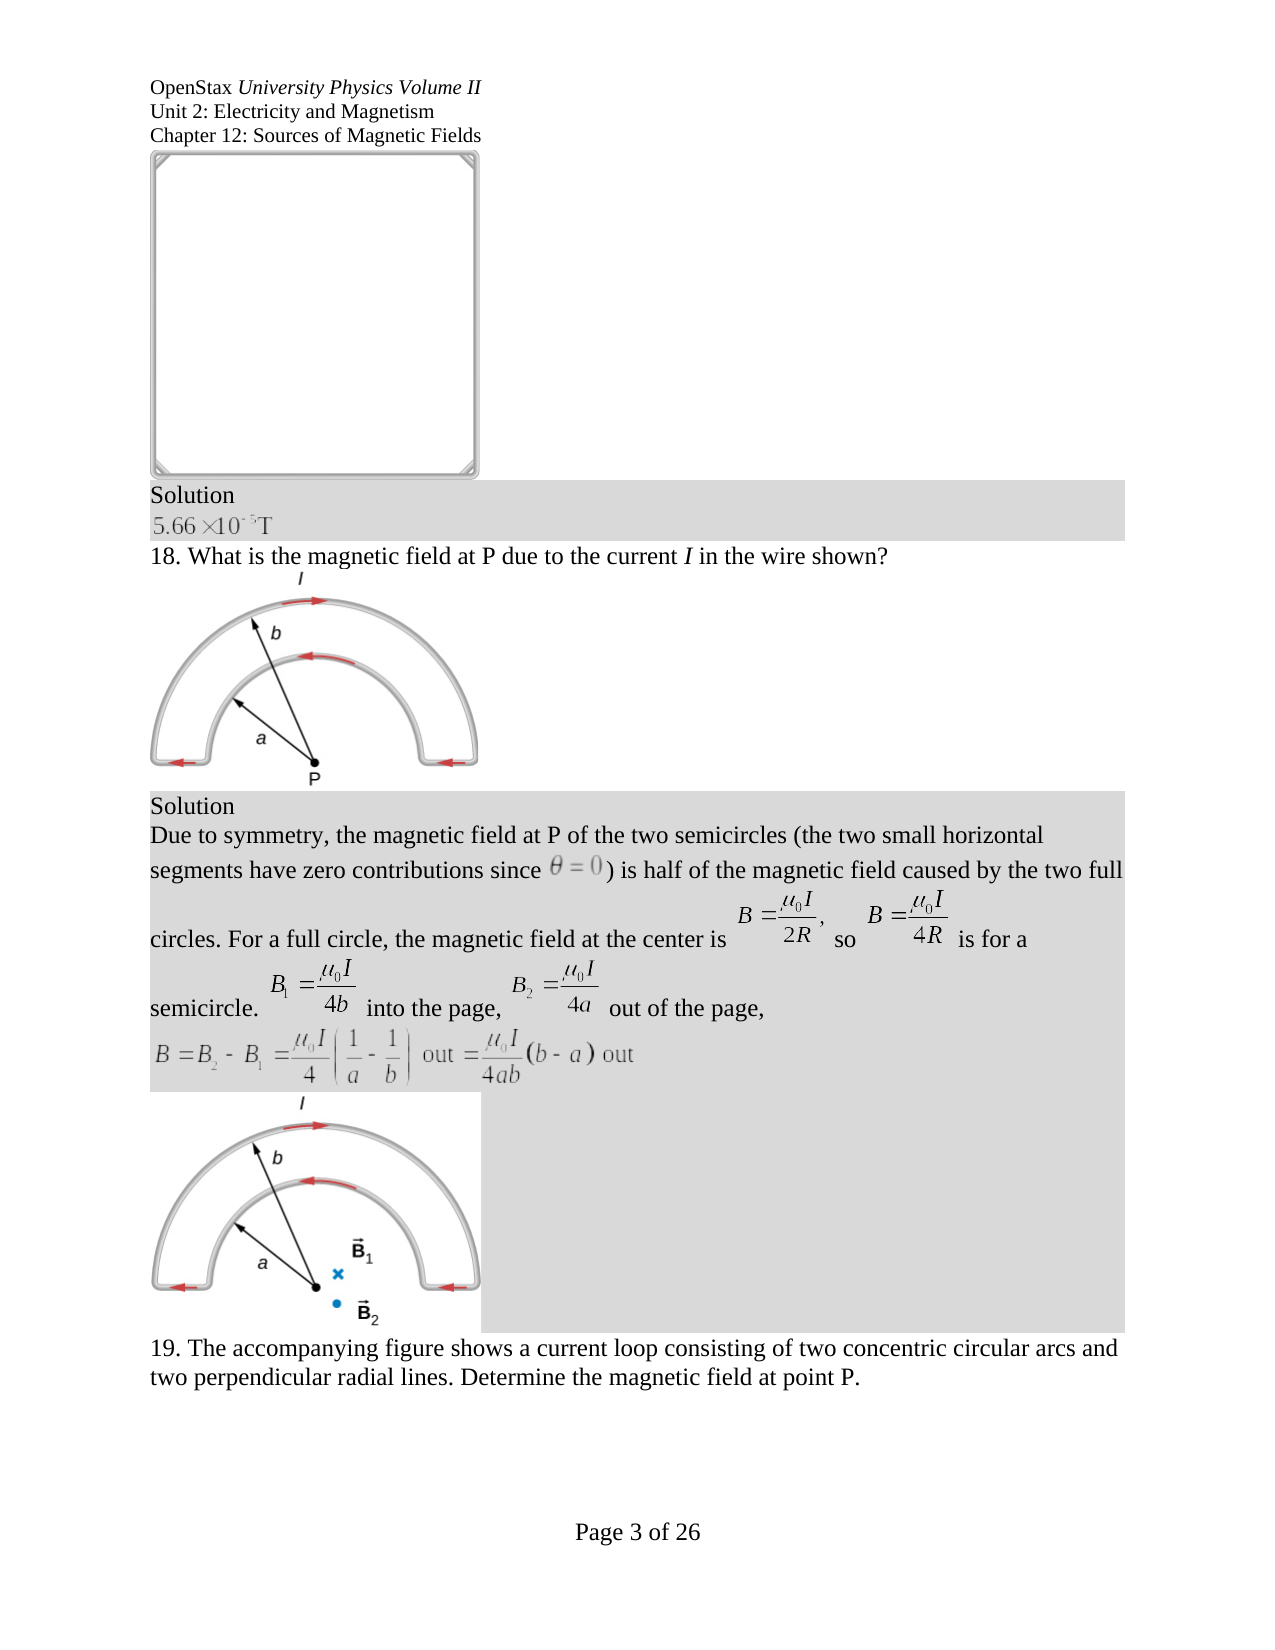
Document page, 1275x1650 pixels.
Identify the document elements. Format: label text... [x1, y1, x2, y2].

picture [150, 1092, 482, 1333]
list The accompanying figure shows a current loop consisting of two concentric circular arcs and two perpendicular radial lines. Determine the magnetic field at point P. [150, 1333, 1125, 1391]
list What is the magnetic field at P due to the current I in the wire shown? [150, 541, 1125, 570]
text Due to symmetry, the magnetic field at P of the two semicircles (the two small horizontal segments have zero contributions since ) is half of the magnetic field caused by the two full circles. For a full circle, the magnetic field at the center is so is for a semicircle. into the page, out of the page, [150, 820, 1125, 1092]
picture [150, 569, 479, 791]
picture [150, 150, 480, 480]
text Solution [150, 480, 1125, 508]
text Solution [150, 791, 1125, 820]
